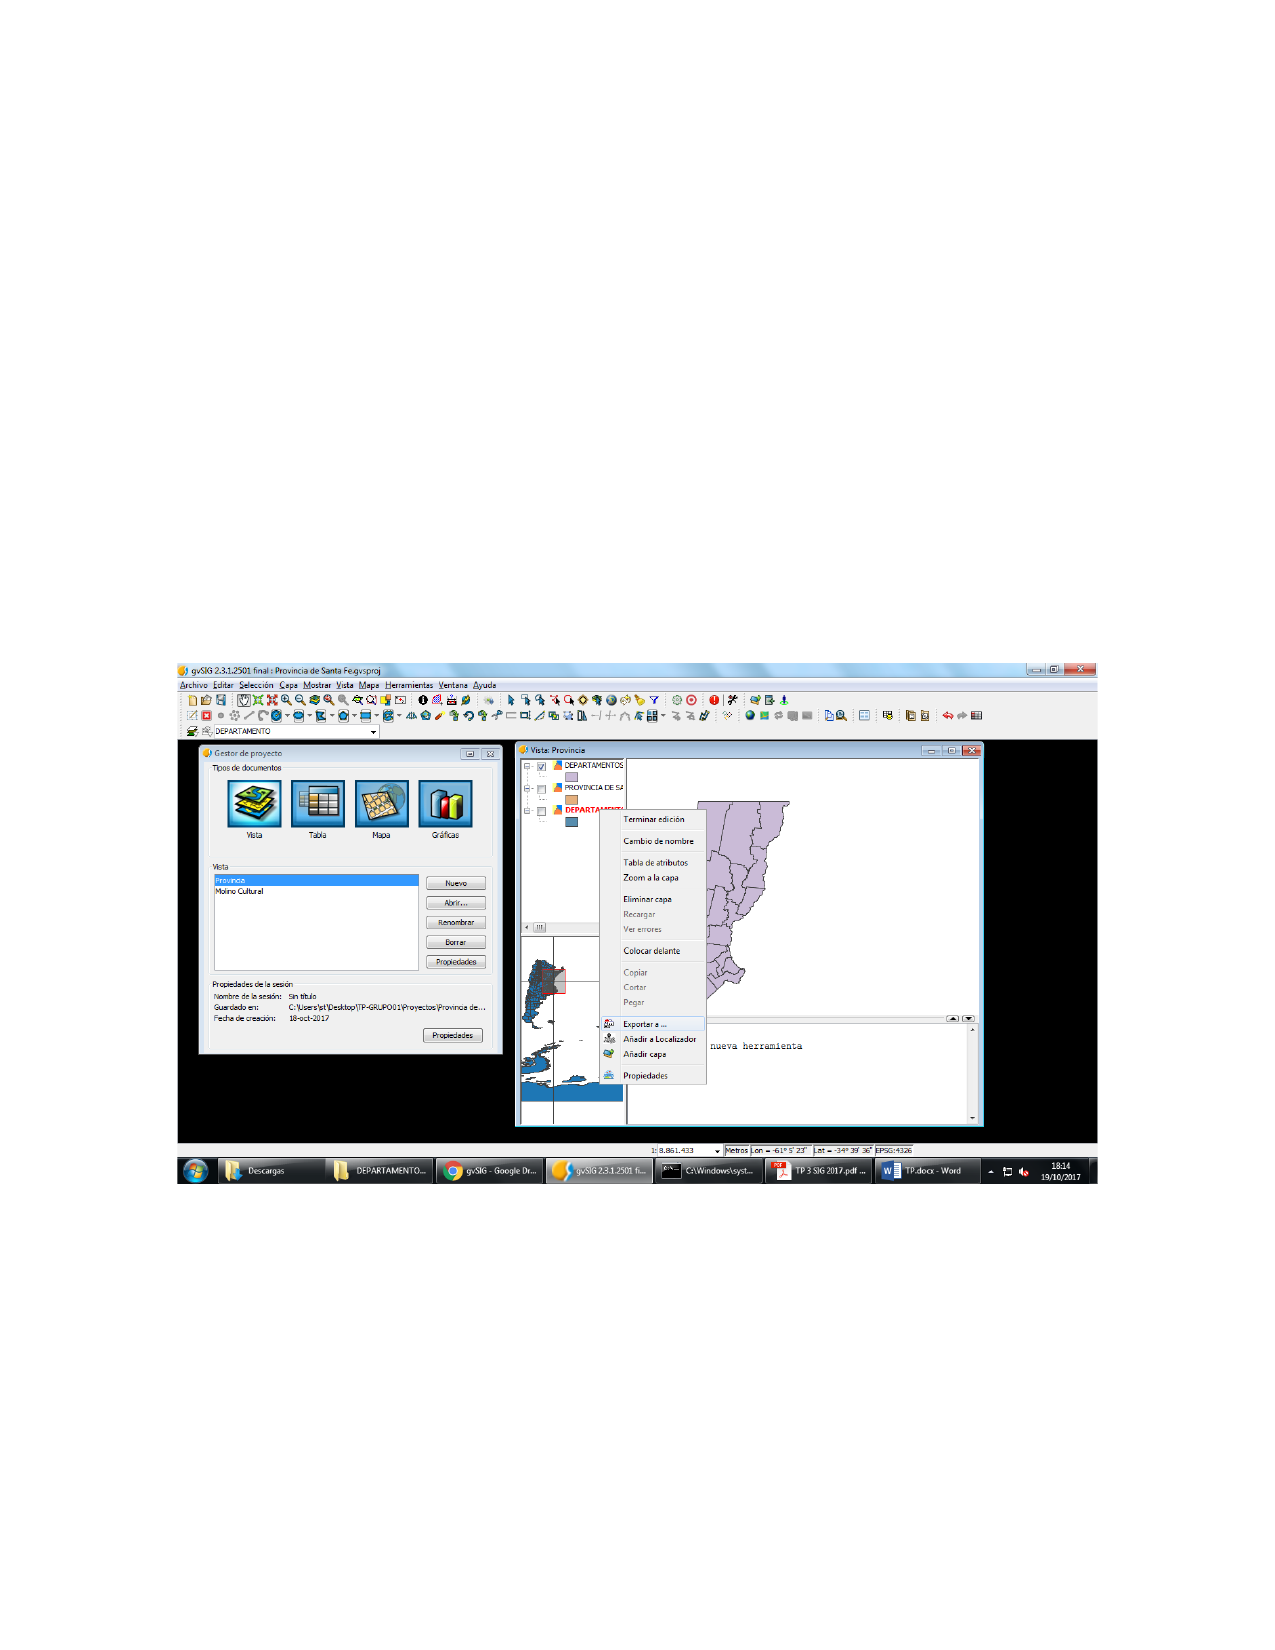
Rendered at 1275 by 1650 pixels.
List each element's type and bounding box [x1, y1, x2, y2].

picture [177, 663, 1098, 1184]
